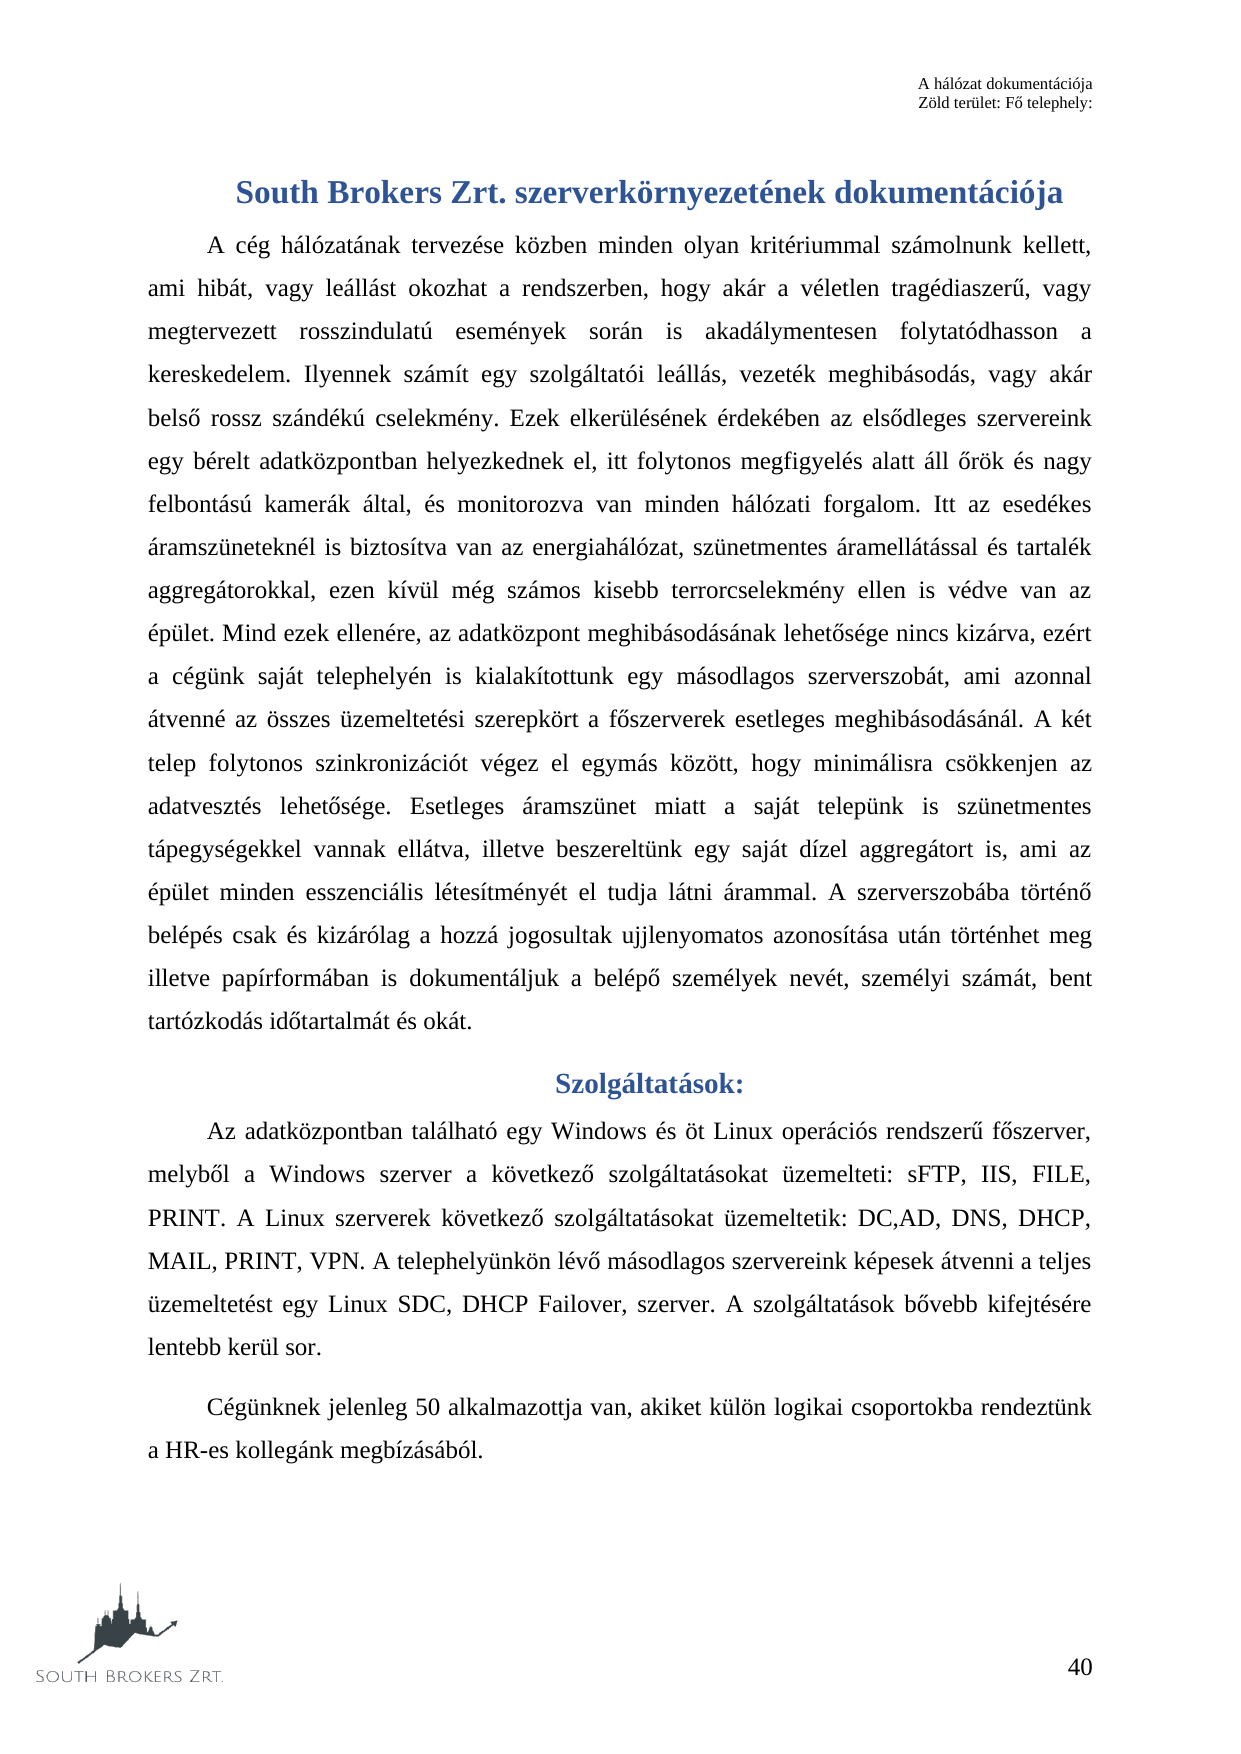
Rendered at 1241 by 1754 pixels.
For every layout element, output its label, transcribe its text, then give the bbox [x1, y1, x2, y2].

text A cég hálózatának tervezése közben minden olyan kritériummal számolnunk kellett, ami hibát, vagy leállást okozhat a rendszerben, hogy akár a véletlen tragédiaszerű, vagy megtervezett rosszindulatú események során is akadálymentesen folytatódhasson a kereskedelem. Ilyennek számít egy szolgáltatói leállás, vezeték meghibásodás, vagy akár belső rossz szándékú cselekmény. Ezek elkerülésének érdekében az elsődleges szervereink egy bérelt adatközpontban helyezkednek el, itt folytonos megfigyelés alatt áll őrök és nagy felbontású kamerák által, és monitorozva van minden hálózati forgalom. Itt az esedékes áramszüneteknél is biztosítva van az energiahálózat, szünetmentes áramellátással és tartalék aggregátorokkal, ezen kívül még számos kisebb terrorcselekmény ellen is védve van az épület. Mind ezek ellenére, az adatközpont meghibásodásának lehetősége nincs kizárva, ezért a cégünk saját telephelyén is kialakítottunk egy másodlagos szerverszobát, ami azonnal átvenné az összes üzemeltetési szerepkört a főszerverek esetleges meghibásodásánál. A két telep folytonos szinkronizációt végez el egymás között, hogy minimálisra csökkenjen az adatvesztés lehetősége. Esetleges áramszünet miatt a saját telepünk is szünetmentes tápegységekkel vannak ellátva, illetve beszereltünk egy saját dízel aggregátort is, ami az épület minden esszenciális létesítményét el tudja látni árammal. A szerverszobába történő belépés csak és kizárólag a hozzá jogosultak ujjlenyomatos azonosítása után történhet meg illetve papírformában is dokumentáljuk a belépő személyek nevét, személyi számát, bent tartózkodás időtartalmát és okát. [148, 230, 1093, 1035]
subtitle South Brokers Zrt. szerverkörnyezetének dokumentációja [148, 173, 1093, 211]
subtitle Szolgáltatások: [148, 1066, 1093, 1100]
picture [0, 1531, 255, 1754]
text Az adatközpontban található egy Windows és öt Linux operációs rendszerű főszerver, melyből a Windows szerver a következő szolgáltatásokat üzemelteti: sFTP, IIS, FILE, PRINT. A Linux szerverek következő szolgáltatásokat üzemeltetik: DC,AD, DNS, DHCP, MAIL, PRINT, VPN. A telephelyünkön lévő másodlagos szervereink képesek átvenni a teljes üzemeltetést egy Linux SDC, DHCP Failover, szerver. A szolgáltatások bővebb kifejtésére lentebb kerül sor. [148, 1116, 1093, 1361]
text Cégünknek jelenleg 50 alkalmazottja van, akiket külön logikai csoportokba rendeztünk a HR-es kollegánk megbízásából. [148, 1392, 1093, 1464]
